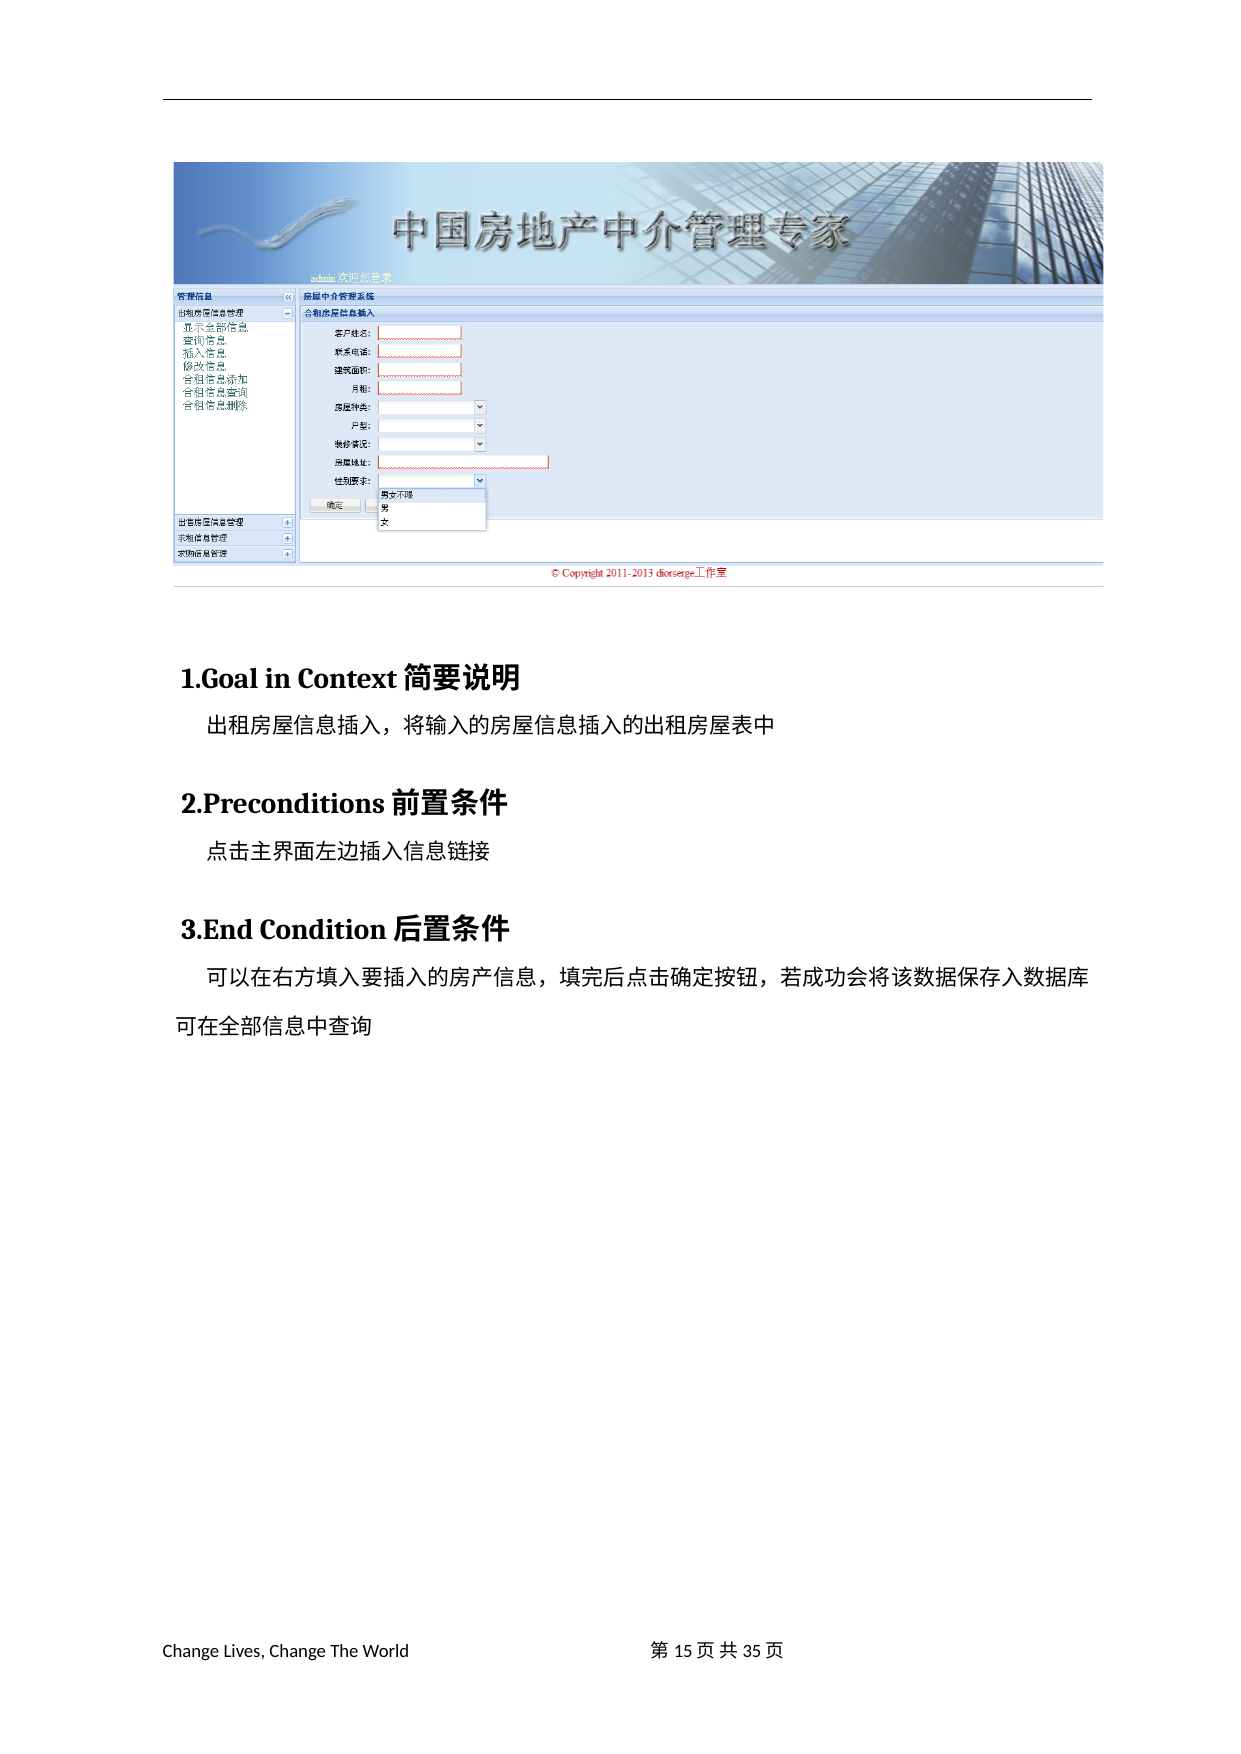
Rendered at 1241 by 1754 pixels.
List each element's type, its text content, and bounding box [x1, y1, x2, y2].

picture [173, 162, 1104, 587]
subtitle 3.End Condition 后置条件 [181, 894, 1092, 959]
text 出租房屋信息插入，将输入的房屋信息插入的出租房屋表中 [162, 708, 1092, 740]
text 点击主界面左边插入信息链接 [162, 834, 1092, 866]
list 可以在右方填入要插入的房产信息，填完后点击确定按钮，若成功会将该数据保存入数据库，可在全部信息中查询 [175, 959, 1092, 1041]
subtitle 2.Preconditions 前置条件 [181, 769, 1092, 834]
subtitle 1.Goal in Context 简要说明 [181, 643, 1092, 708]
